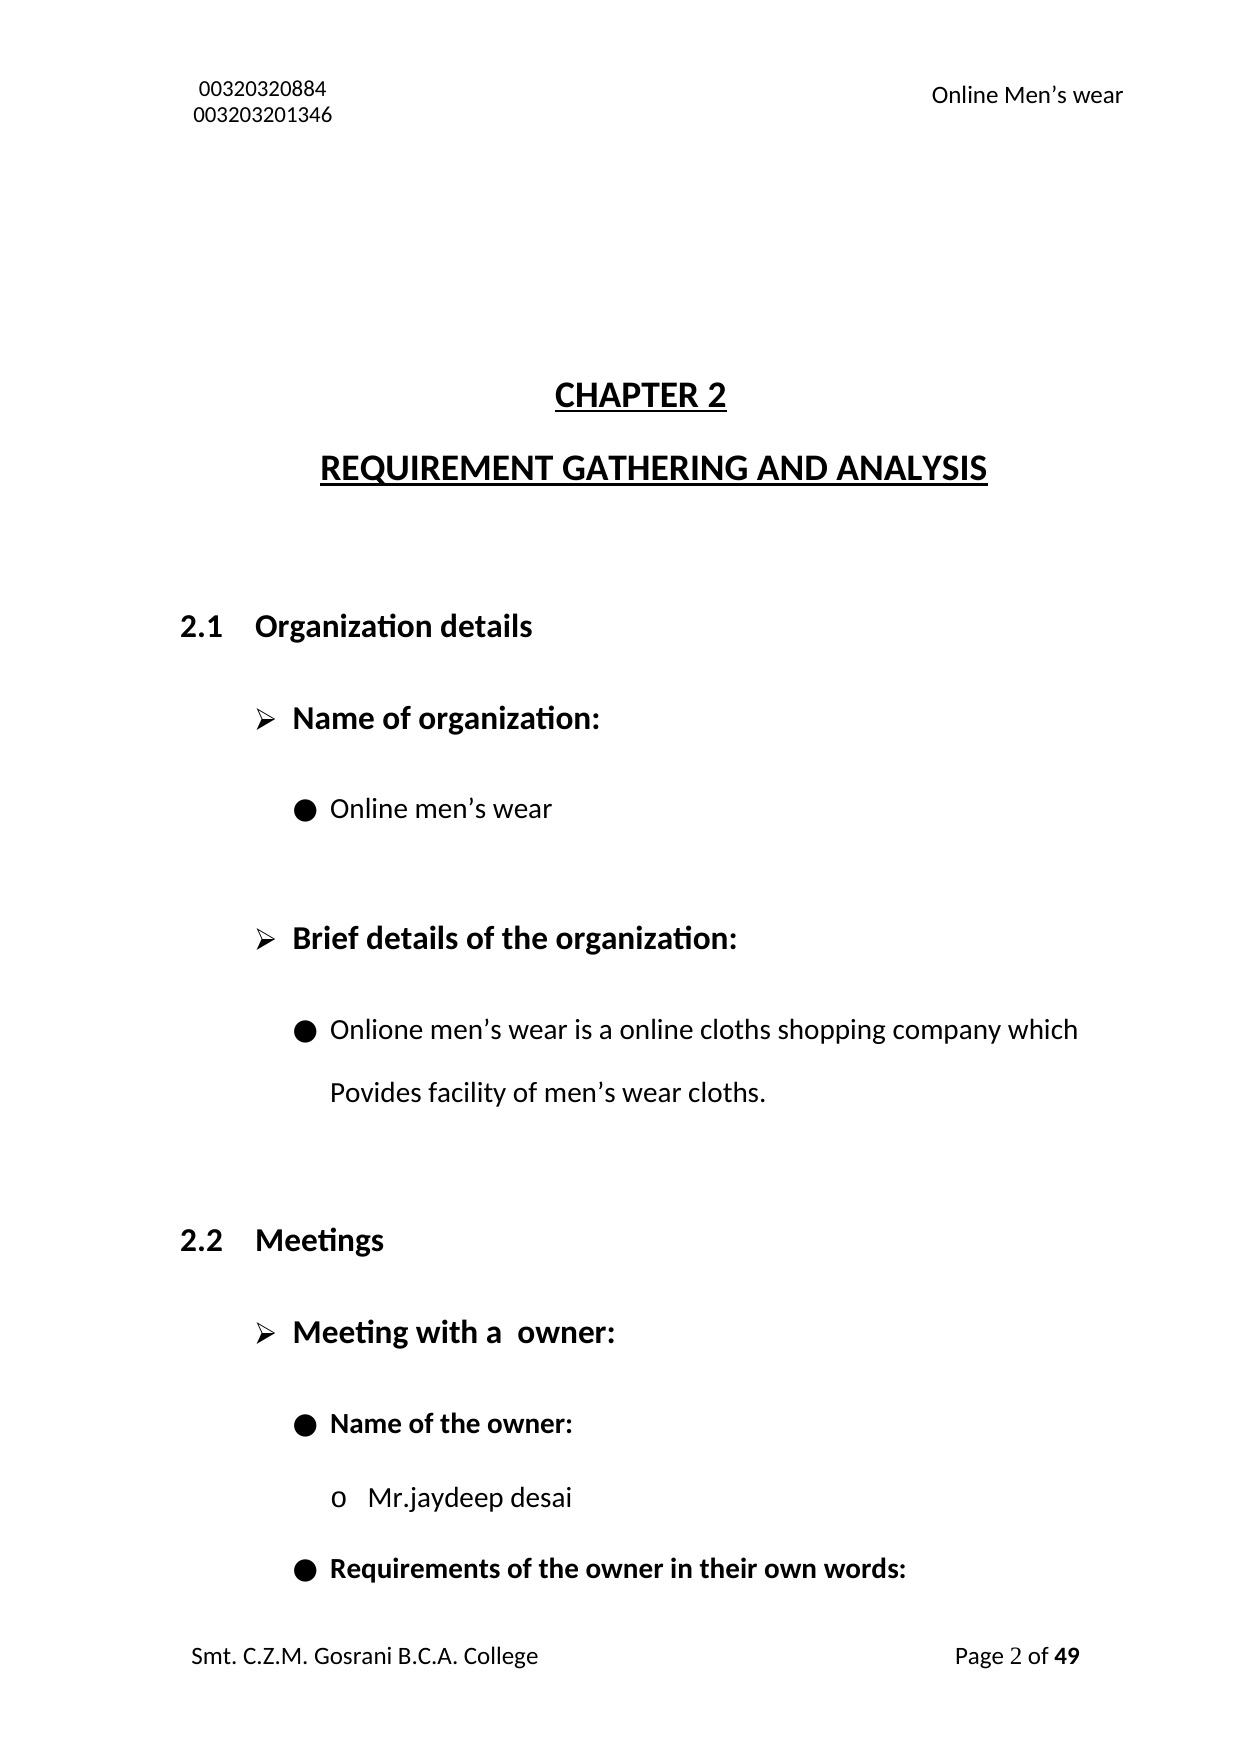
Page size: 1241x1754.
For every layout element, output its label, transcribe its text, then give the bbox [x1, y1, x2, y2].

text REQUIREMENT GATHERING AND ANALYSIS [217, 444, 1090, 490]
list Organization details [180, 604, 1090, 645]
list Meetings [180, 1219, 1090, 1259]
list Name of the owner: [292, 1390, 1090, 1450]
list Onlione men’s wear is a online cloths shopping company which Povides facility of men’s wear cloths. [292, 996, 1090, 1109]
list Meeting with a owner: [255, 1300, 1090, 1360]
list Online men’s wear [292, 776, 1090, 836]
list Brief details of the organization: [255, 906, 1090, 966]
list Name of organization: [255, 686, 1090, 746]
text CHAPTER 2 [480, 371, 1090, 416]
list Requirements of the owner in their own words: [292, 1535, 1090, 1595]
list Mr.jaydeep desai [330, 1479, 1090, 1517]
